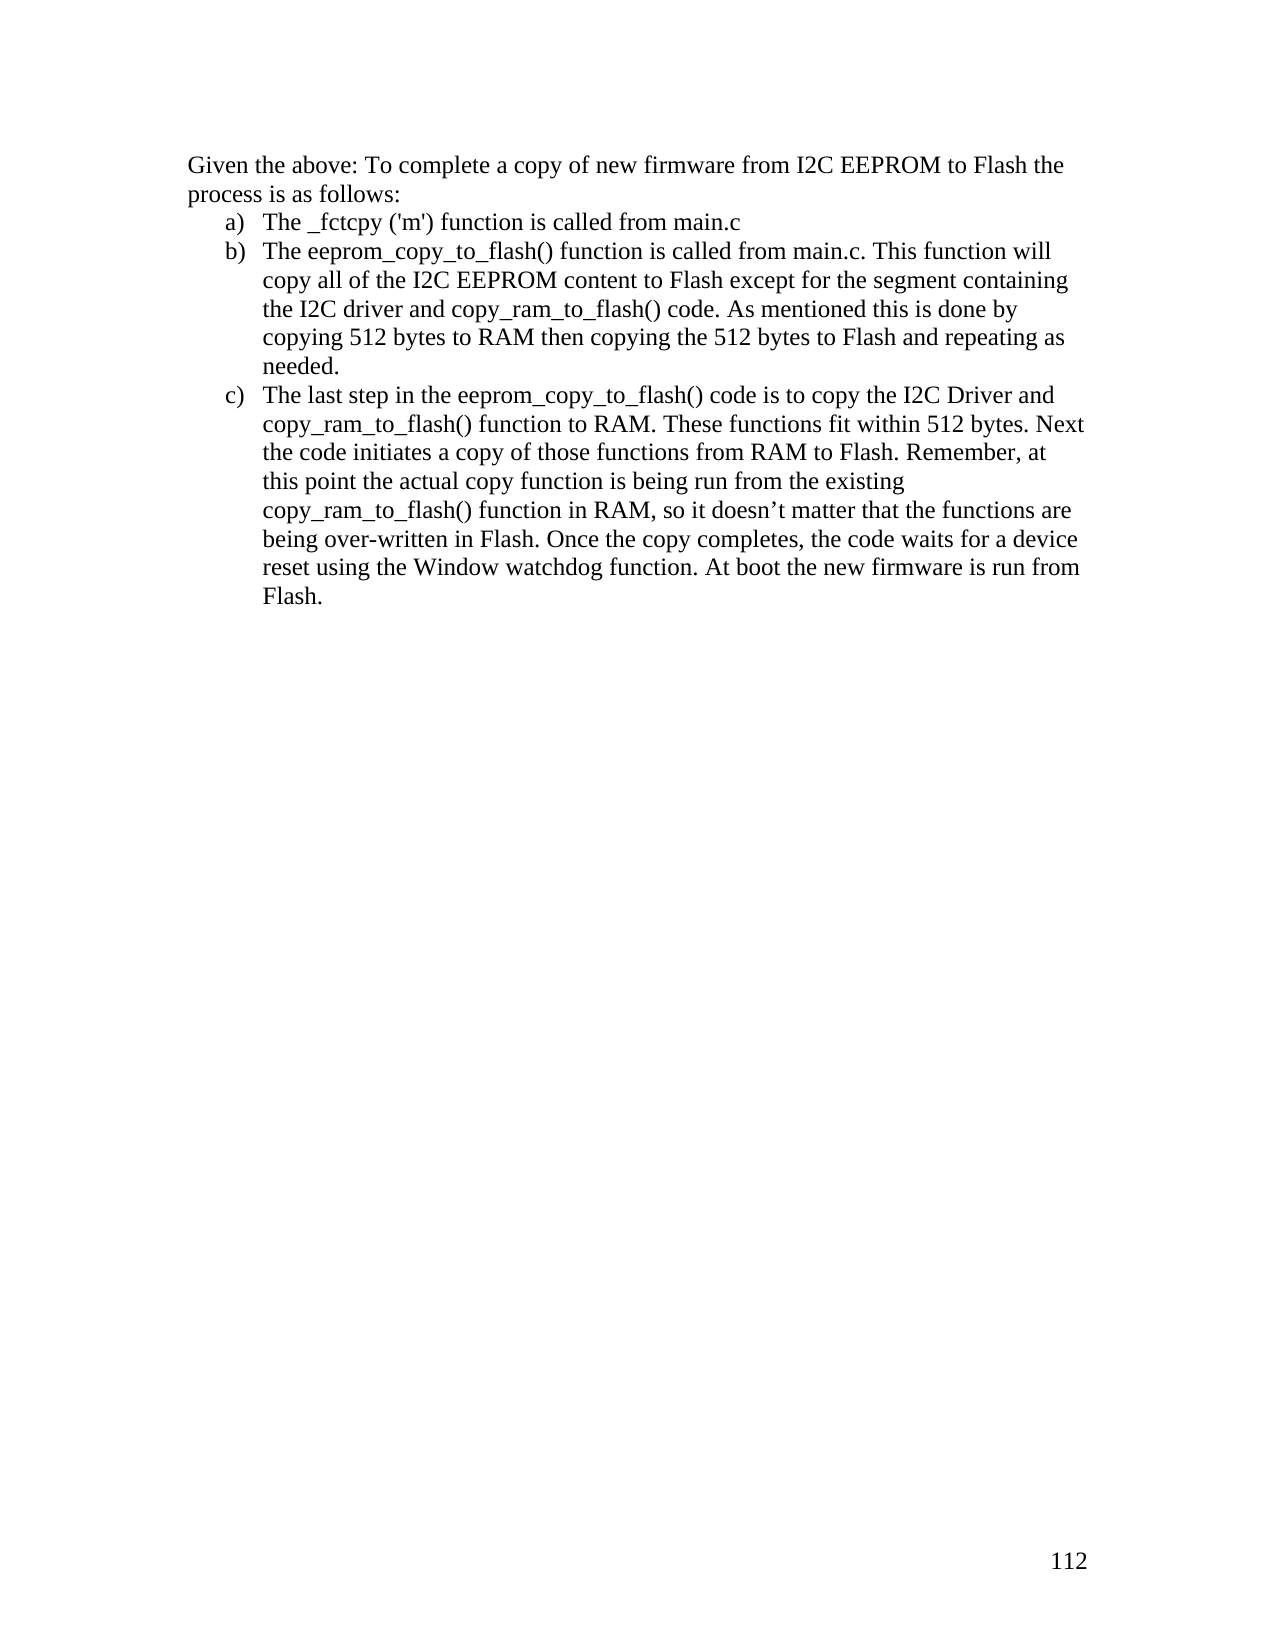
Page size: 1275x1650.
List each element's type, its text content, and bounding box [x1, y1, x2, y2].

list The _fctcpy ('m') function is called from main.c [225, 207, 1087, 236]
list The eeprom_copy_to_flash() function is called from main.c. This function will copy all of the I2C EEPROM content to Flash except for the segment containing the I2C driver and copy_ram_to_flash() code. As mentioned this is done by copying 512 bytes to RAM then copying the 512 bytes to Flash and repeating as needed. [225, 236, 1087, 380]
list The last step in the eeprom_copy_to_flash() code is to copy the I2C Driver and copy_ram_to_flash() function to RAM. These functions fit within 512 bytes. Next the code initiates a copy of those functions from RAM to Flash. Remember, at this point the actual copy function is being run from the existing copy_ram_to_flash() function in RAM, so it doesn’t matter that the functions are being over-written in Flash. Once the copy completes, the code waits for a device reset using the Window watchdog function. At boot the new firmware is run from Flash. [225, 380, 1087, 610]
text Given the above: To complete a copy of new firmware from I2C EEPROM to Flash the process is as follows: [187, 150, 1087, 207]
